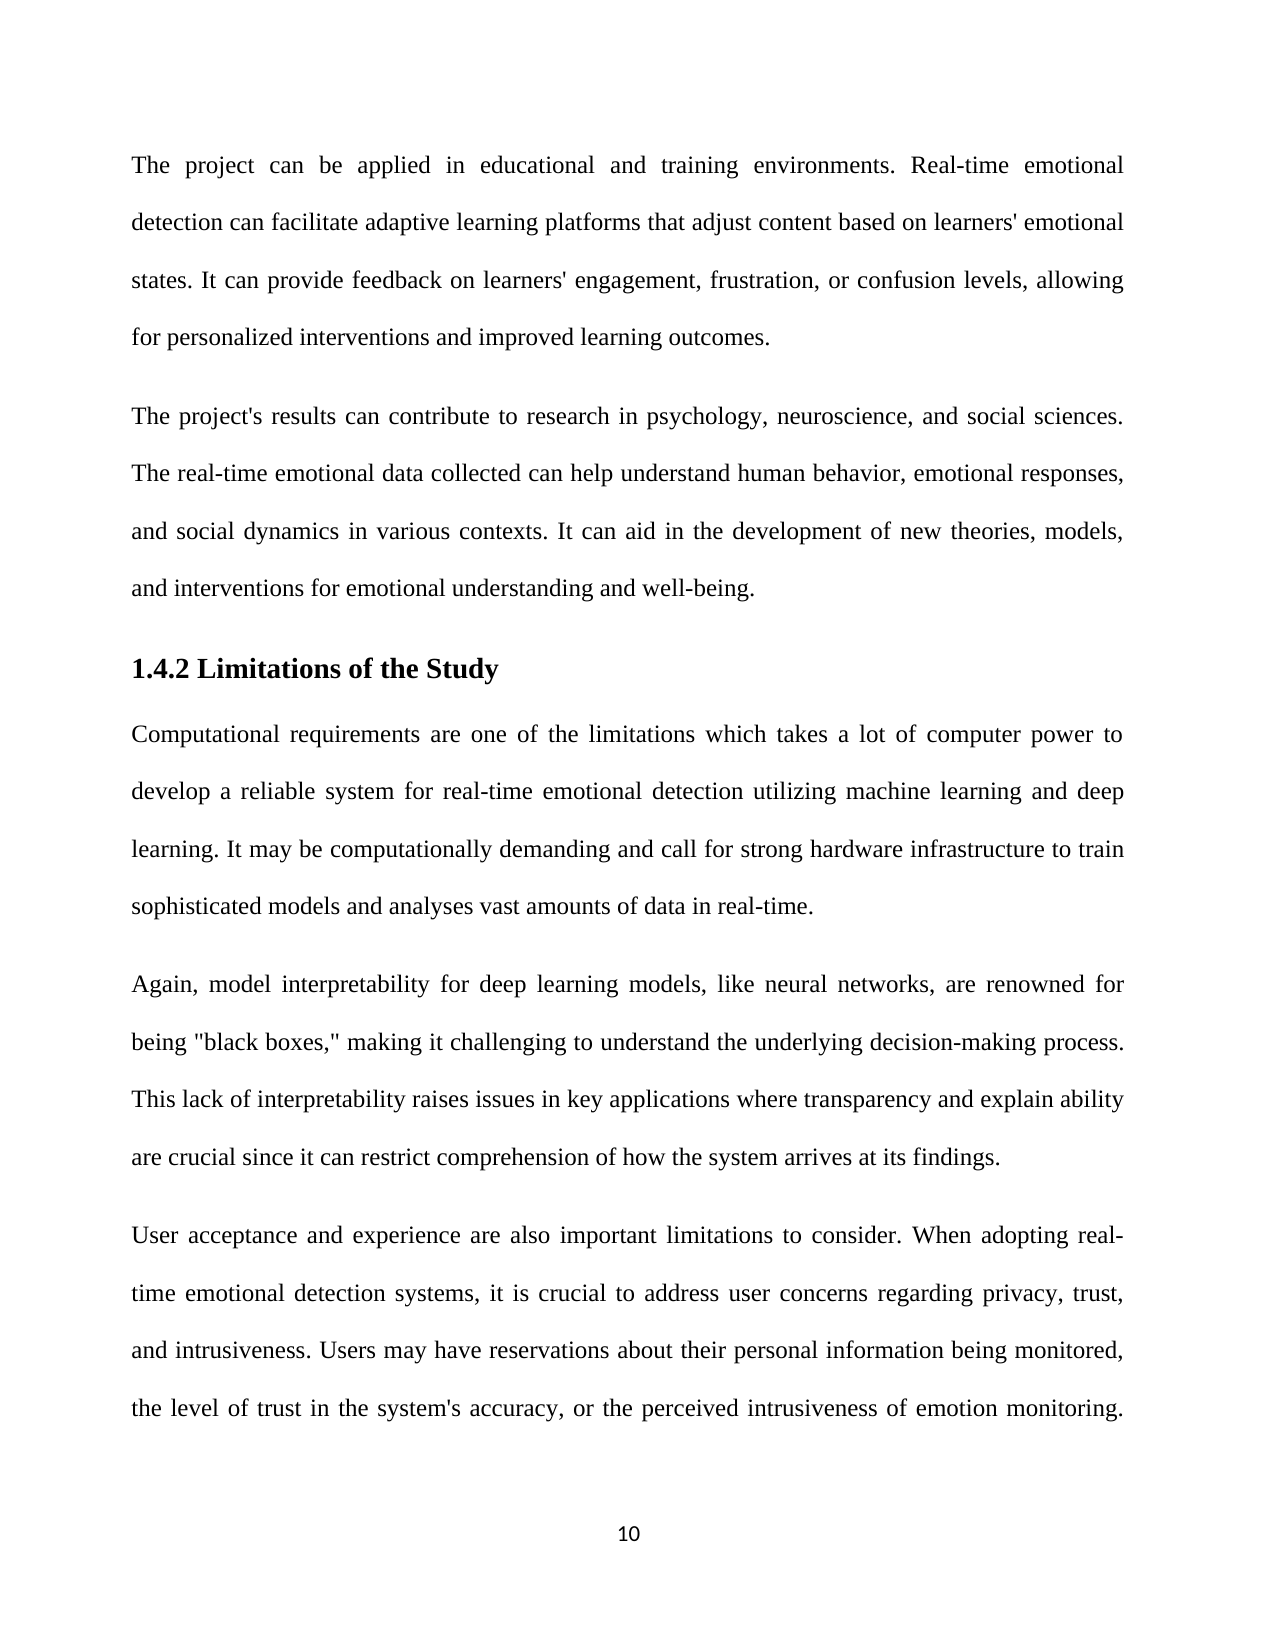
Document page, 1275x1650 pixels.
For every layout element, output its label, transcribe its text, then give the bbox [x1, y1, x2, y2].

text Computational requirements are one of the limitations which takes a lot of computer power to develop a reliable system for real-time emotional detection utilizing machine learning and deep learning. It may be computationally demanding and call for strong hardware infrastructure to train sophisticated models and analyses vast amounts of data in real-time. [131, 719, 1125, 920]
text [131, 1220, 1125, 1422]
subtitle 1.4.2 Limitations of the Study [131, 652, 1125, 685]
text The project's results can contribute to research in psychology, neuroscience, and social sciences. The real-time emotional data collected can help understand human behavior, emotional responses, and social dynamics in various contexts. It can aid in the development of new theories, models, and interventions for emotional understanding and well-being. [131, 401, 1125, 602]
text The project can be applied in educational and training environments. Real-time emotional detection can facilitate adaptive learning platforms that adjust content based on learners' emotional states. It can provide feedback on learners' engagement, frustration, or confusion levels, allowing for personalized interventions and improved learning outcomes. [131, 150, 1125, 351]
text Again, model interpretability for deep learning models, like neural networks, are renowned for being "black boxes," making it challenging to understand the underlying decision-making process. This lack of interpretability raises issues in key applications where transparency and explain ability are crucial since it can restrict comprehension of how the system arrives at its findings. [131, 969, 1125, 1171]
